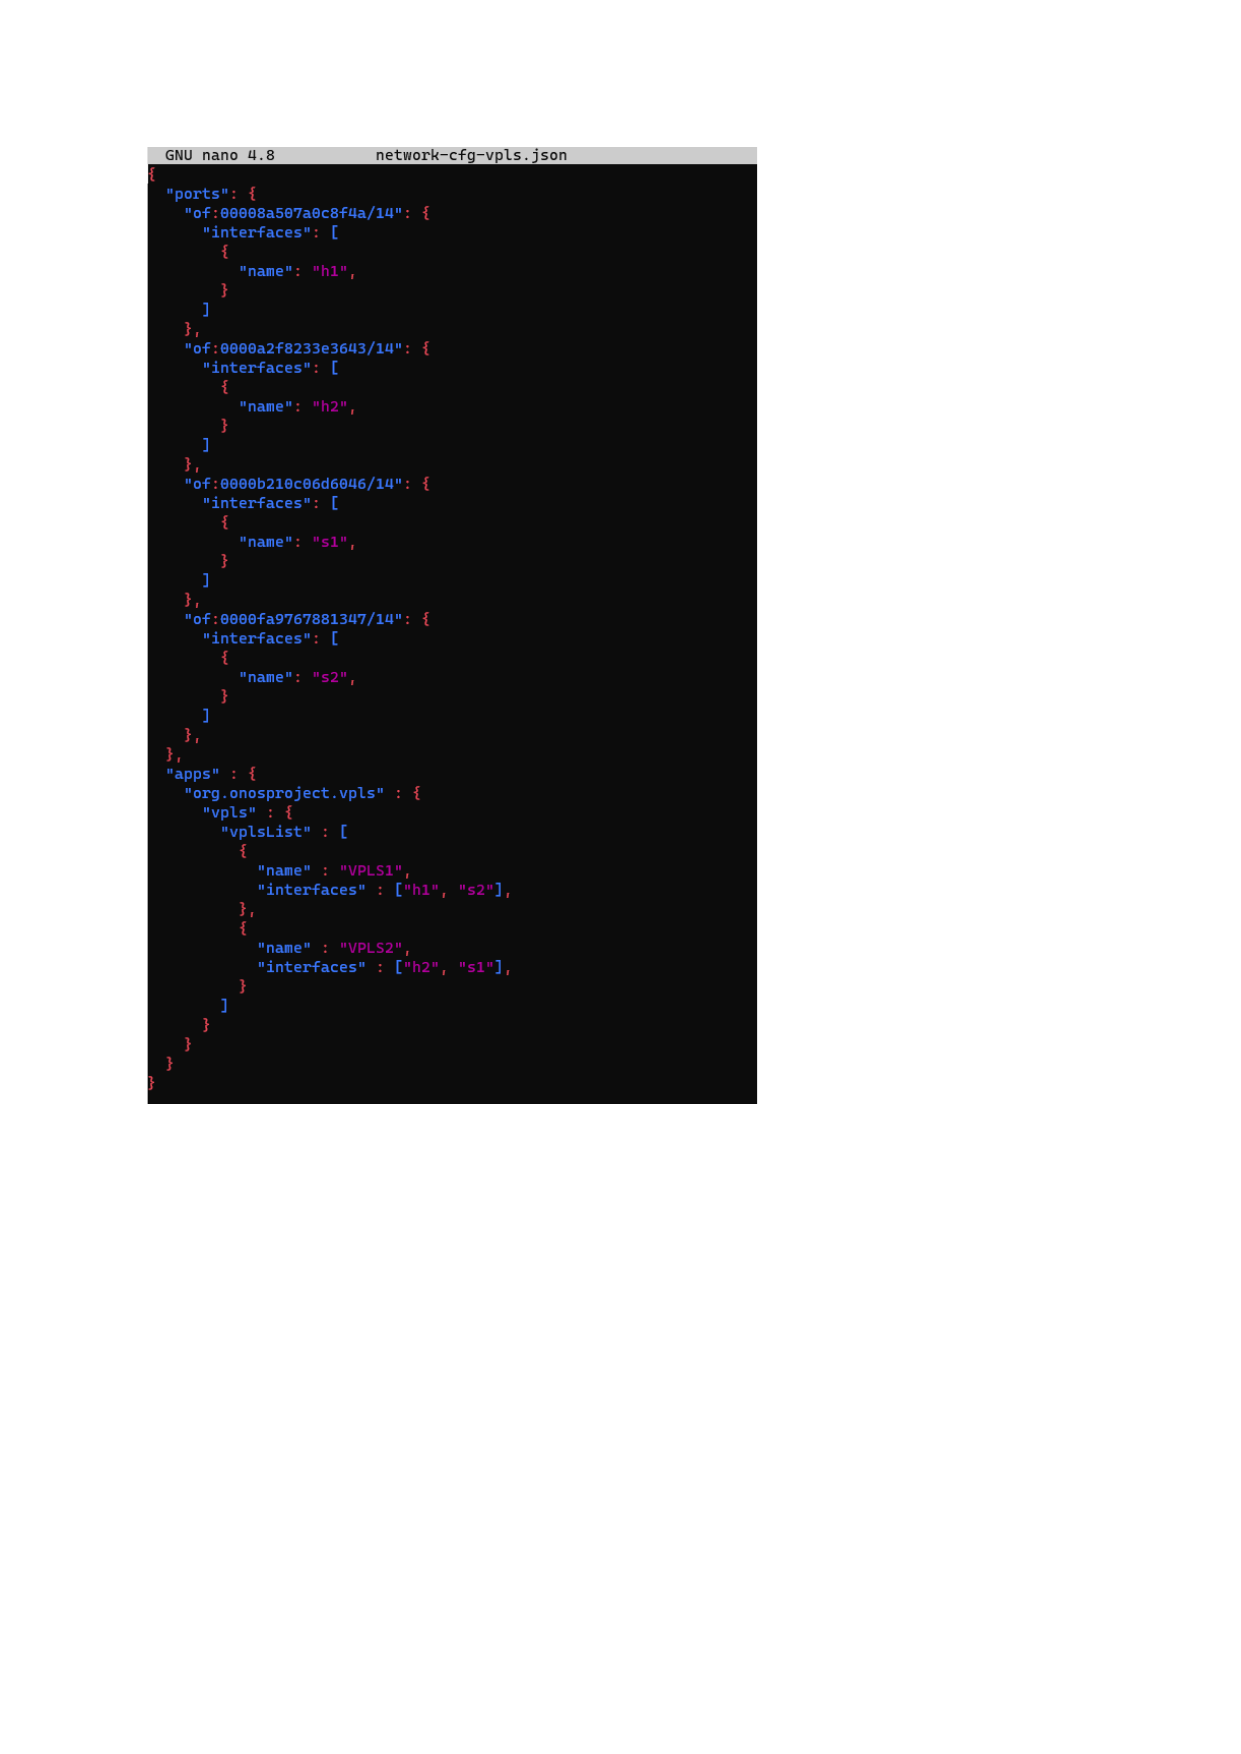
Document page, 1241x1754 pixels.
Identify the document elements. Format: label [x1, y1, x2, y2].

picture [147, 147, 758, 1104]
